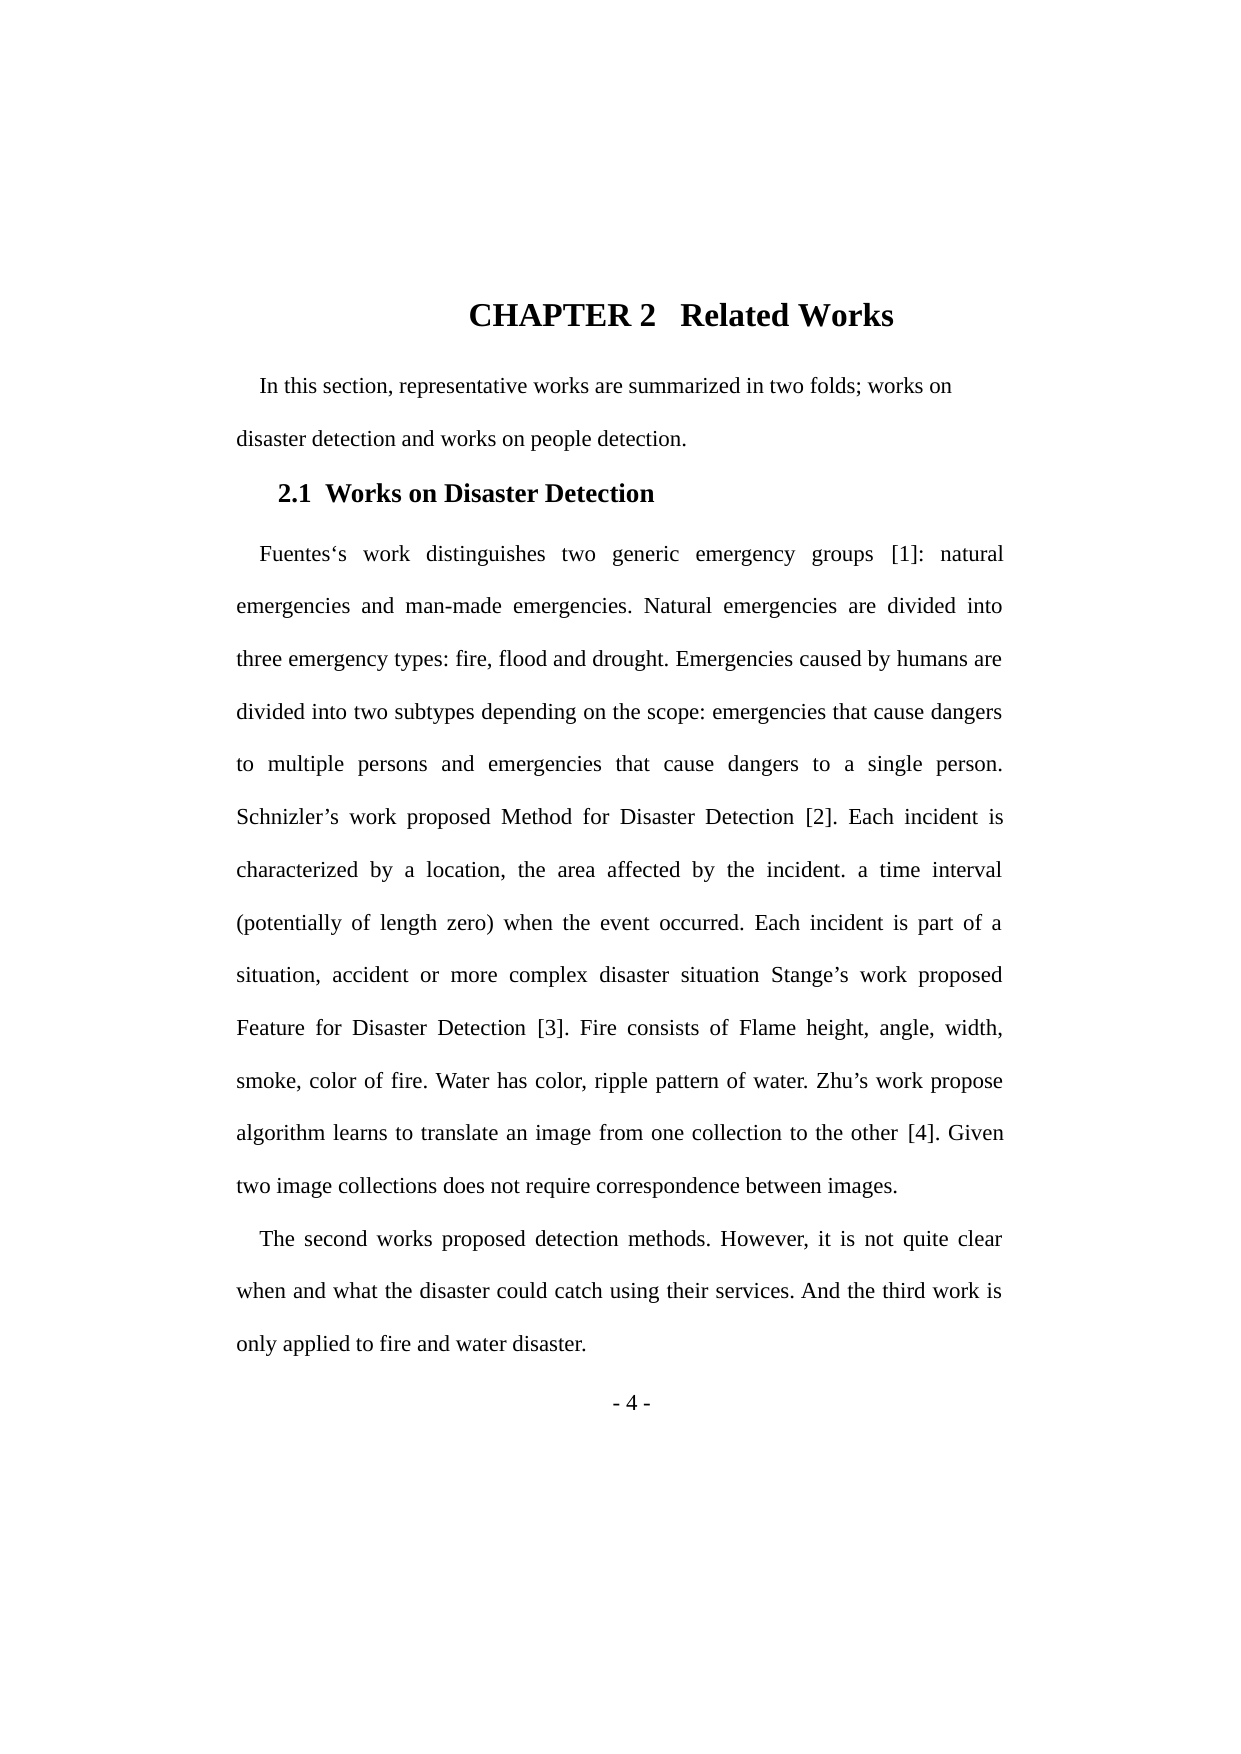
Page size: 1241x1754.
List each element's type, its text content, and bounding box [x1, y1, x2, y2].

text Fuentes‘s work distinguishes two generic emergency groups [1]: natural emergencies and man-made emergencies. Natural emergencies are divided into three emergency types: fire, flood and drought. Emergencies caused by humans are divided into two subtypes depending on the scope: emergencies that cause dangers to multiple persons and emergencies that cause dangers to a single person. Schnizler’s work proposed Method for Disaster Detection [2]. Each incident is characterized by a location, the area affected by the incident. a time interval (potentially of length zero) when the event occurred. Each incident is part of a situation, accident or more complex disaster situation Stange’s work proposed Feature for Disaster Detection [3]. Fire consists of Flame height, angle, width, smoke, color of fire. Water has color, ripple pattern of water. Zhu’s work propose algorithm learns to translate an image from one collection to the other [4]. Given two image collections does not require correspondence between images. [236, 540, 1004, 1198]
subtitle Related Works [325, 295, 1004, 334]
text In this section, representative works are summarized in two folds; works on disaster detection and works on people detection. [236, 372, 1004, 451]
subtitle Works on Disaster Detection [278, 477, 1004, 508]
text The second works proposed detection methods. However, it is not quite clear when and what the disaster could catch using their services. And the third work is only applied to fire and water disaster. [236, 1225, 1004, 1357]
